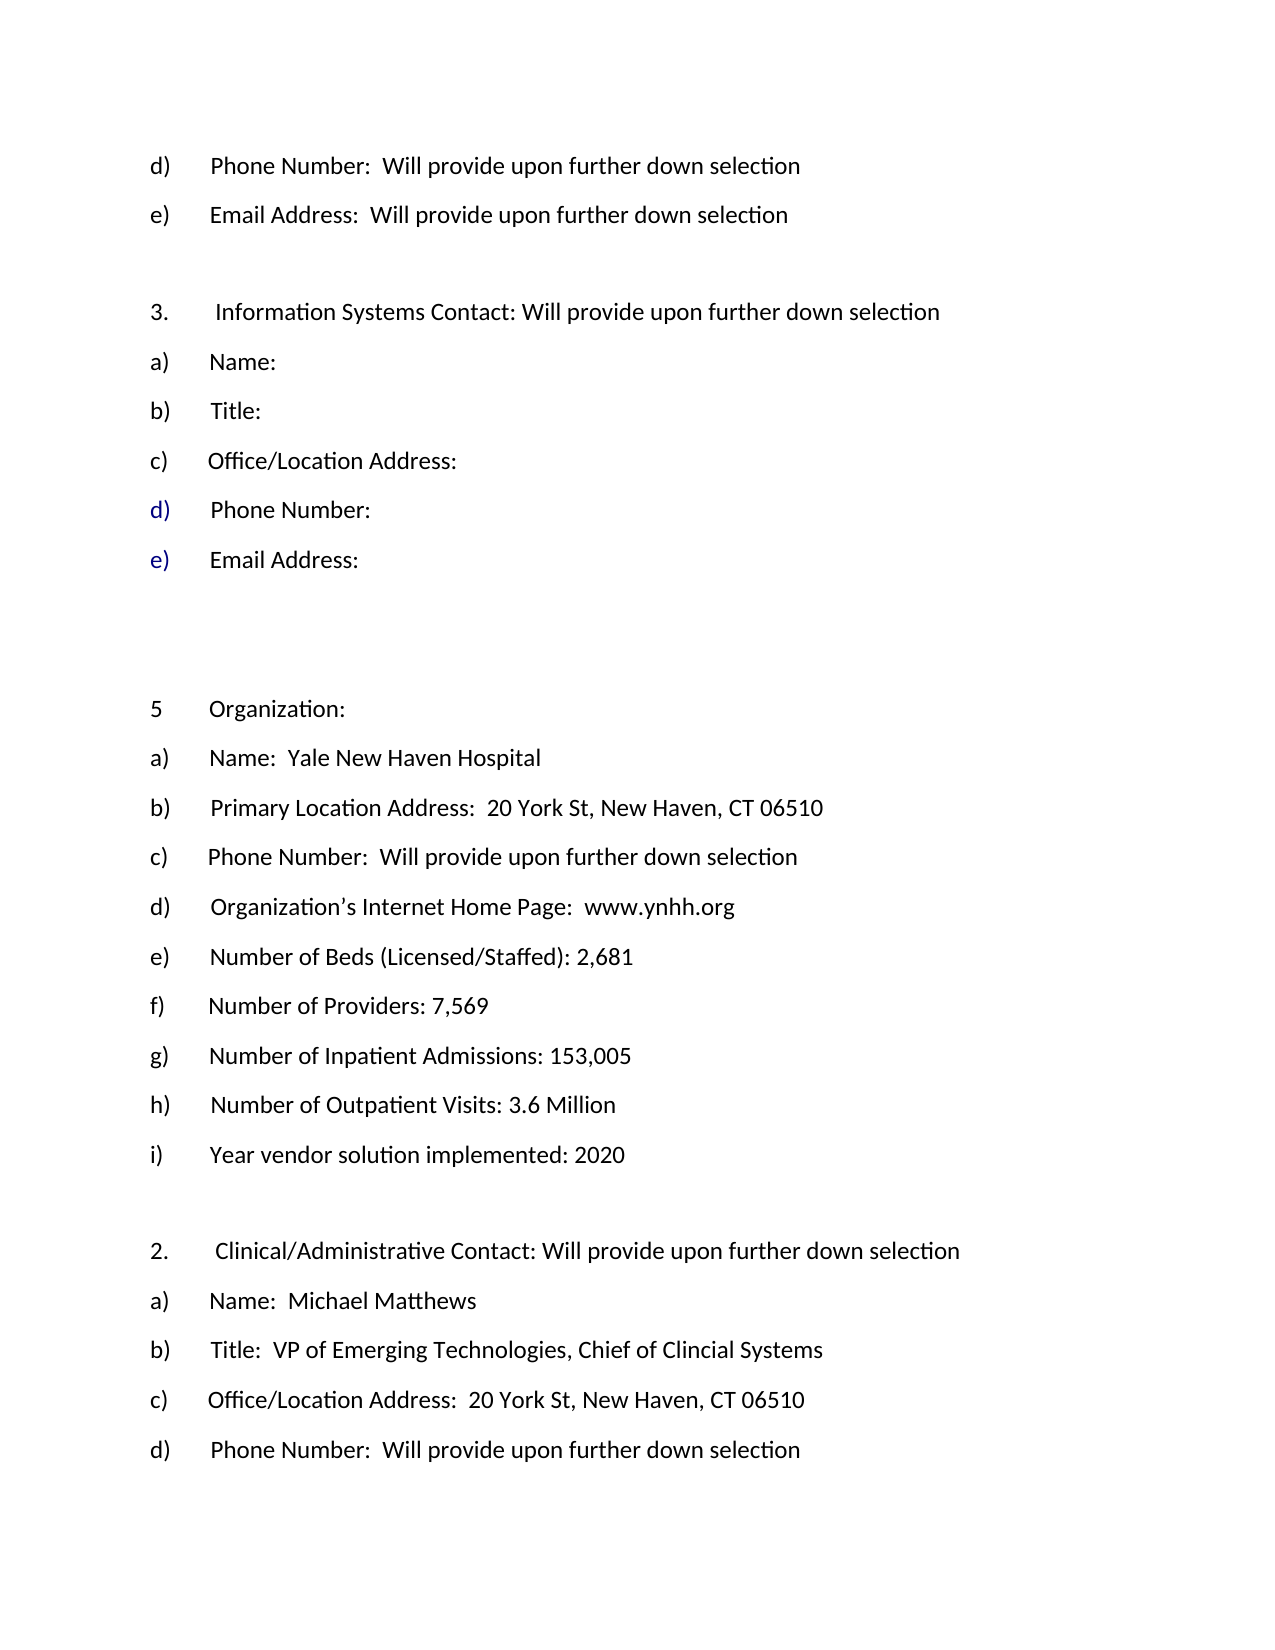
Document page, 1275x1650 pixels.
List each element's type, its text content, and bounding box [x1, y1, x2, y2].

text c) Office/Location Address: [150, 445, 1125, 475]
text c) Office/Location Address: 20 York St, New Haven, CT 06510 [150, 1384, 1125, 1415]
text d) Organization’s Internet Home Page: www.ynhh.org [150, 891, 1125, 922]
text a) Name: [150, 346, 1125, 376]
text a) Name: Yale New Haven Hospital [150, 742, 1125, 773]
text b) Primary Location Address: 20 York St, New Haven, CT 06510 [150, 792, 1125, 822]
text i) Year vendor solution implemented: 2020 [150, 1139, 1125, 1169]
text a) Name: Michael Matthews [150, 1285, 1125, 1316]
text 3. Information Systems Contact: Will provide upon further down selection [150, 296, 1125, 327]
text g) Number of Inpatient Admissions: 153,005 [150, 1040, 1125, 1070]
text d) Phone Number: Will provide upon further down selection [150, 1434, 1125, 1464]
text 5 Organization: [150, 693, 1125, 723]
text f) Number of Providers: 7,569 [150, 990, 1125, 1021]
text b) Title: VP of Emerging Technologies, Chief of Clincial Systems [150, 1334, 1125, 1365]
text c) Phone Number: Will provide upon further down selection [150, 841, 1125, 872]
text 2. Clinical/Administrative Contact: Will provide upon further down selection [150, 1235, 1125, 1266]
text e) Email Address: Will provide upon further down selection [150, 199, 1125, 230]
text h) Number of Outpatient Visits: 3.6 Million [150, 1089, 1125, 1120]
text b) Title: [150, 395, 1125, 426]
text e) Email Address: [150, 544, 1125, 574]
text d) Phone Number: [150, 494, 1125, 525]
text e) Number of Beds (Licensed/Staffed): 2,681 [150, 941, 1125, 971]
text d) Phone Number: Will provide upon further down selection [150, 150, 1125, 181]
